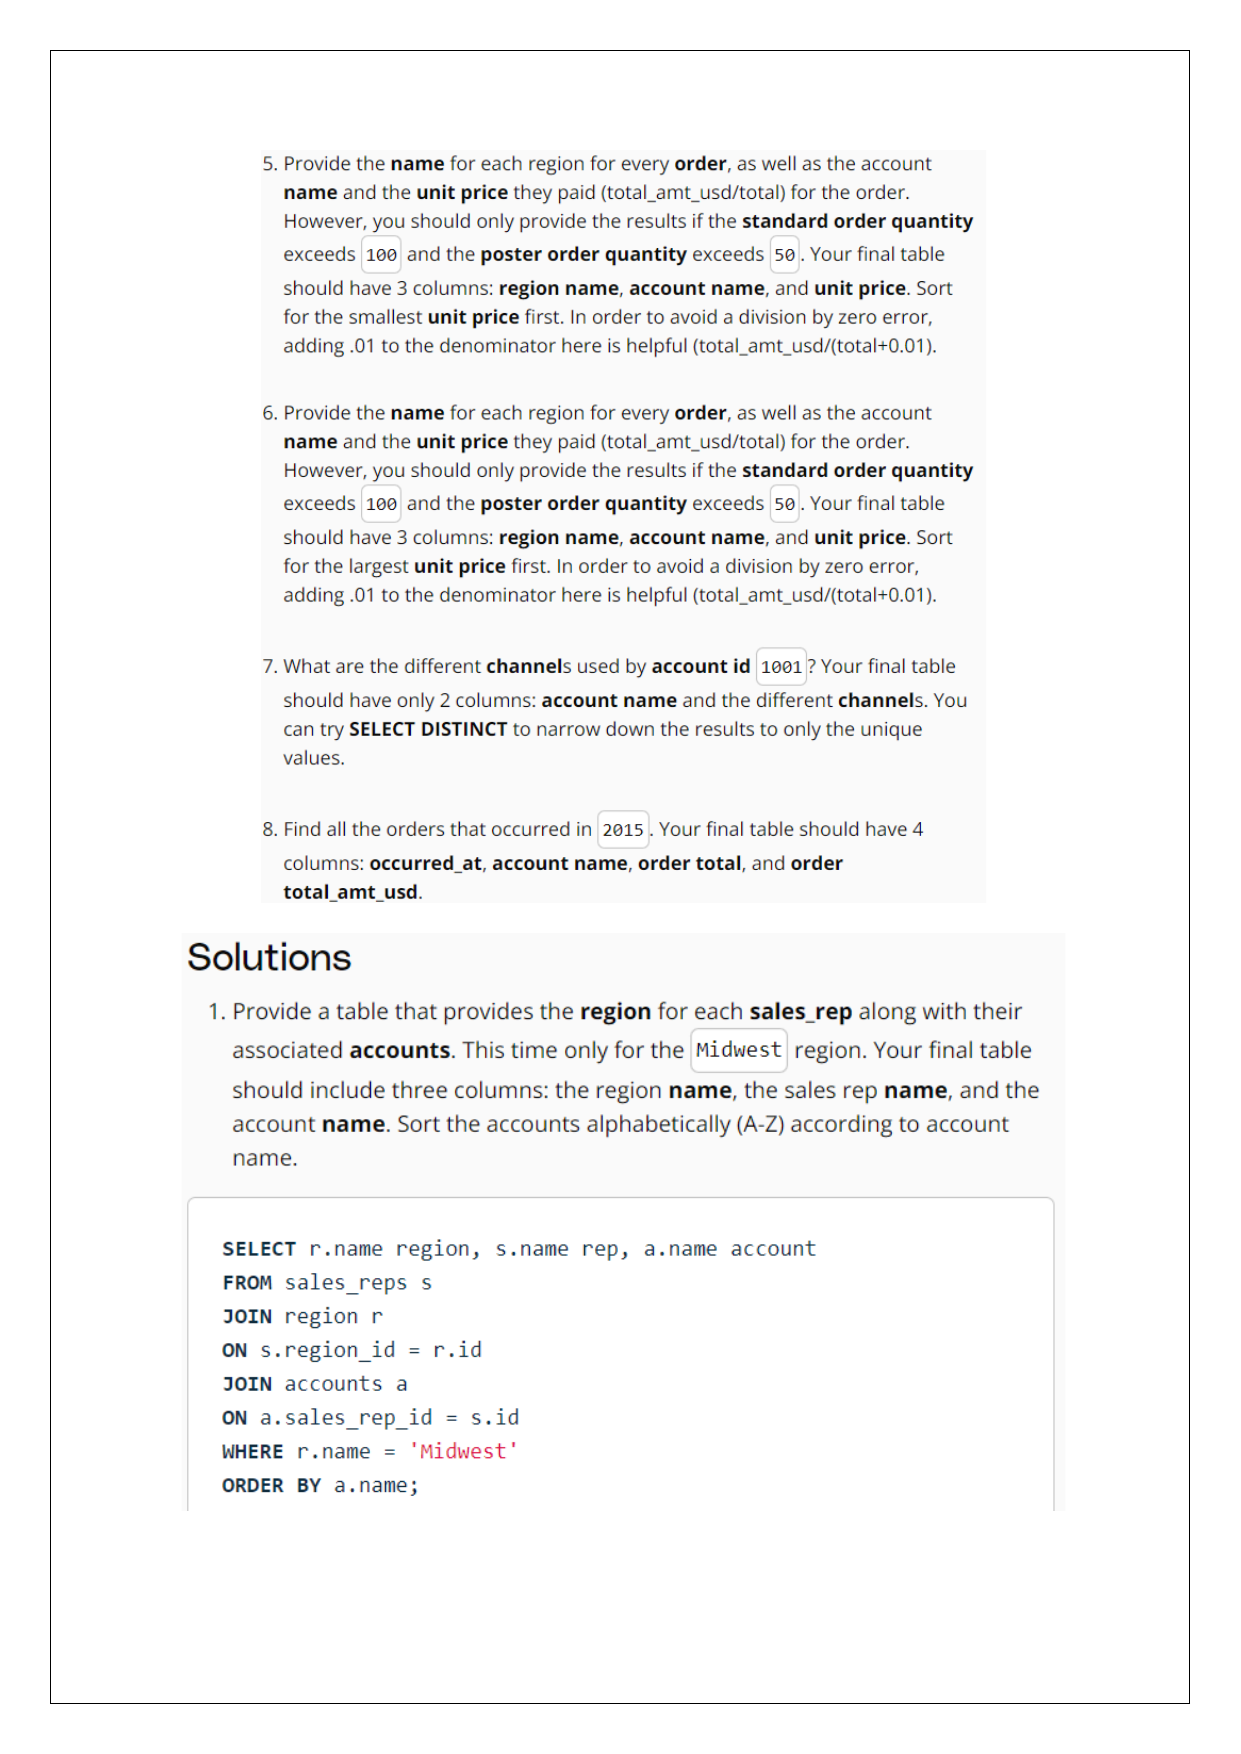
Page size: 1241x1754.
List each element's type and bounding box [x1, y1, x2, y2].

picture [261, 150, 987, 903]
picture [181, 933, 1066, 1511]
